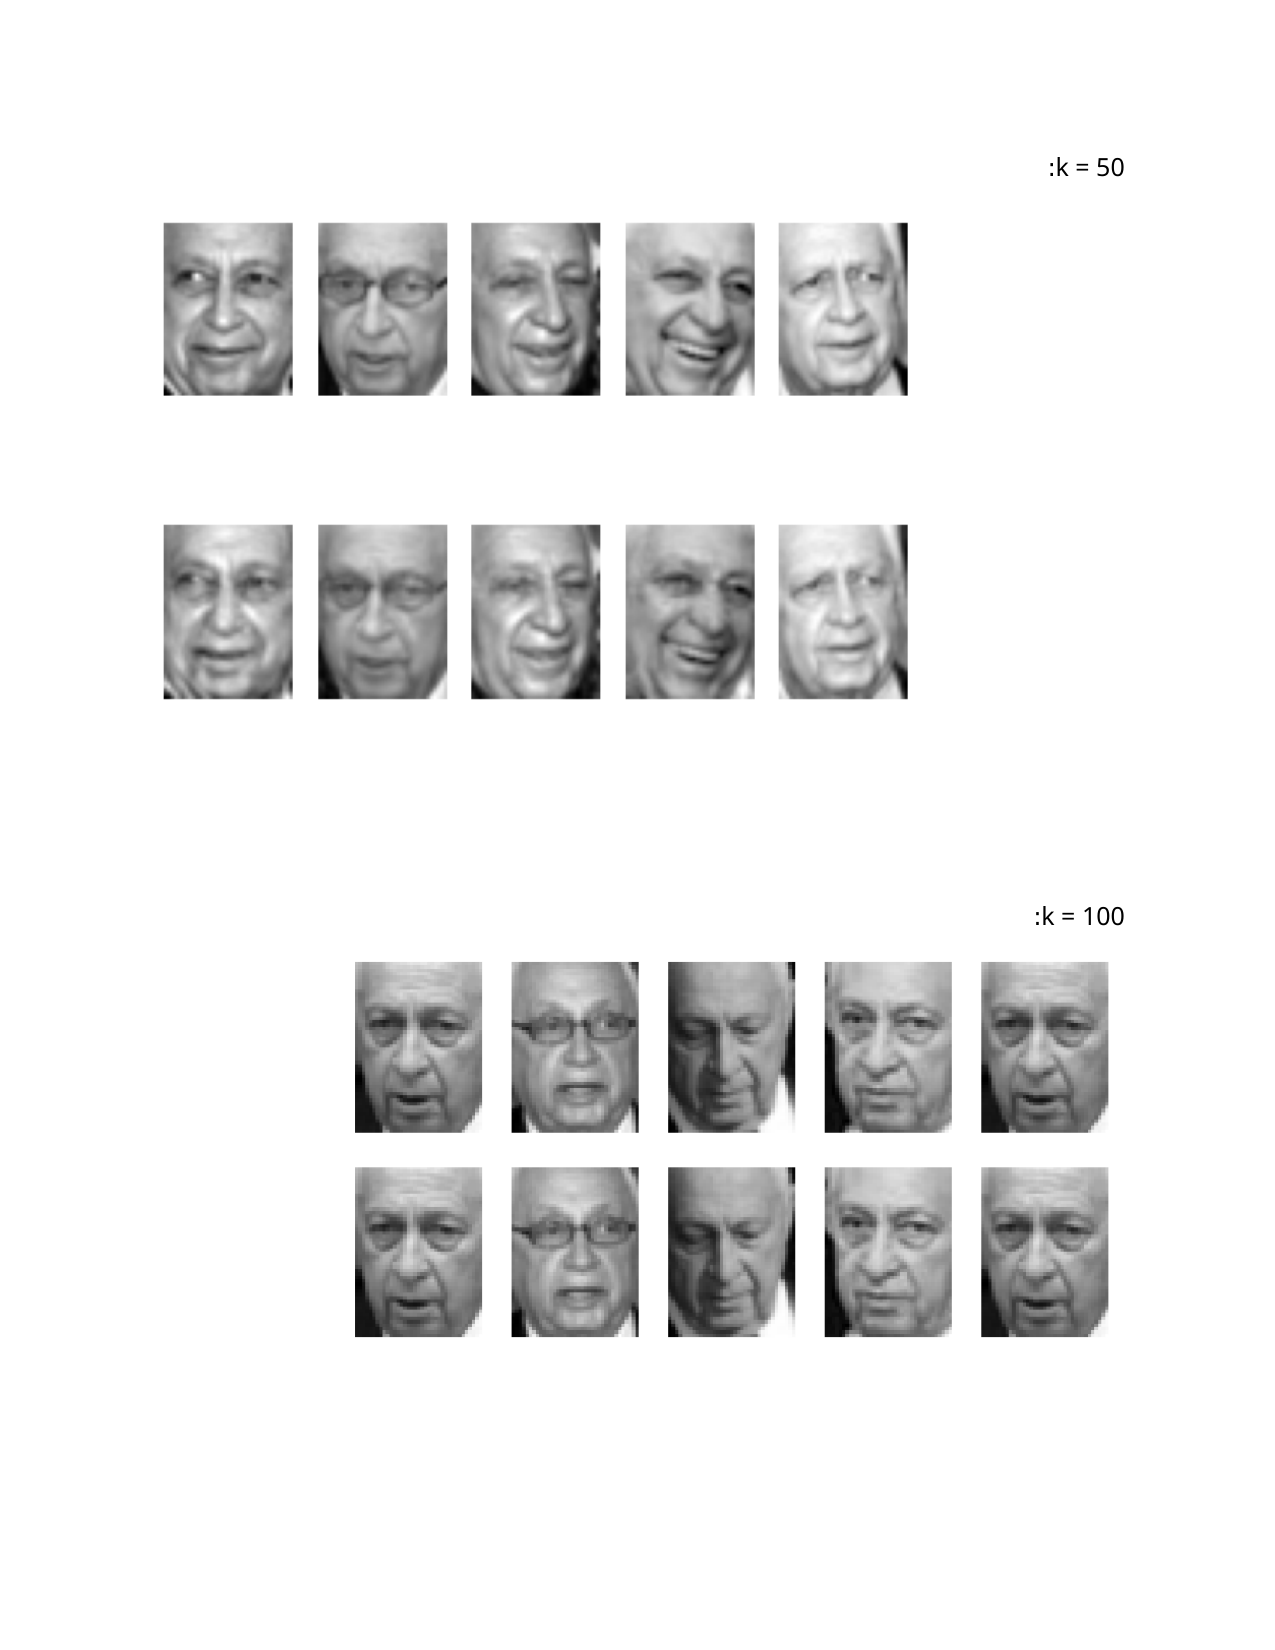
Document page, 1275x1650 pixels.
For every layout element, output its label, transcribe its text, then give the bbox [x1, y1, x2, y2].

picture [149, 203, 925, 715]
text k = 100: [150, 898, 1125, 932]
picture [344, 951, 1125, 1351]
text k = 50: [150, 150, 1125, 184]
